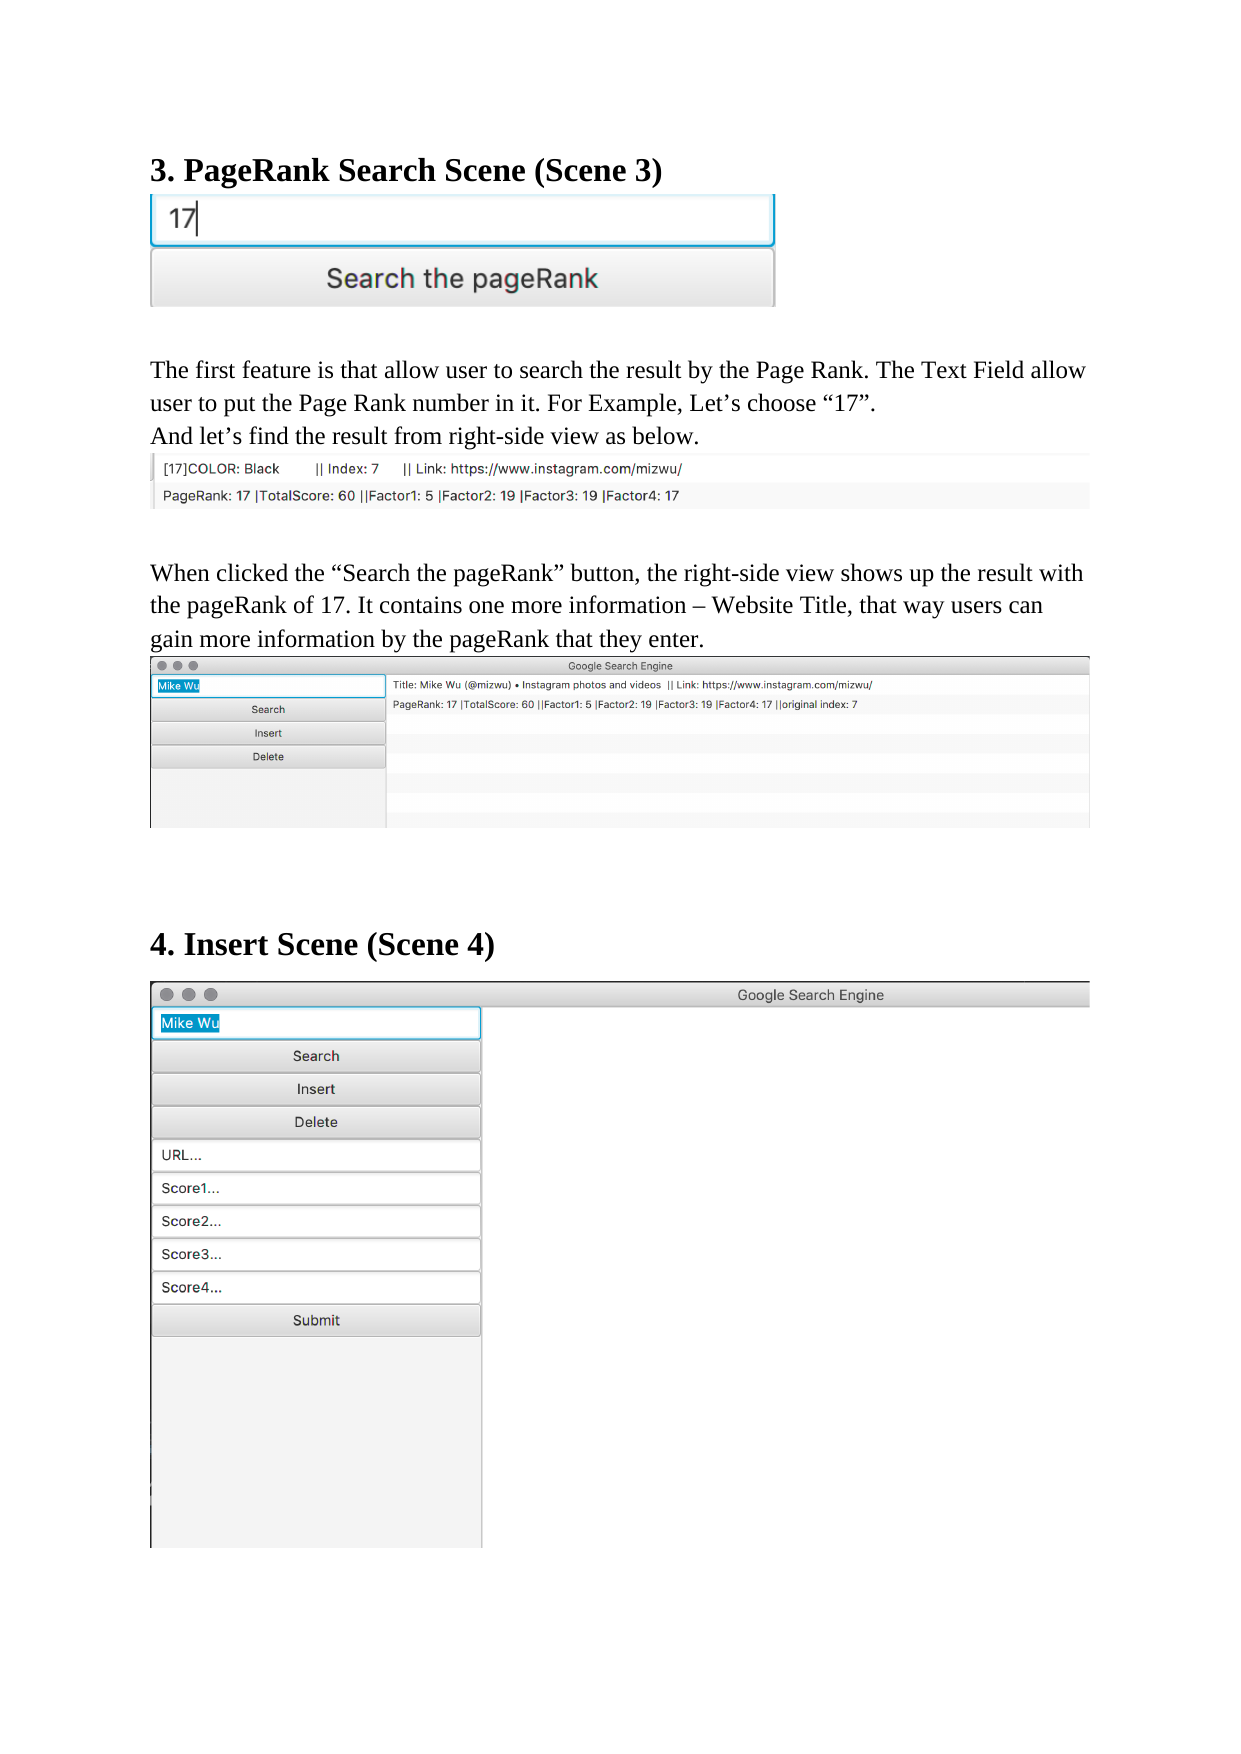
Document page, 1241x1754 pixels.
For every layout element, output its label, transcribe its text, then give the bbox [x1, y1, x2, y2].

text When clicked the “Search the pageRank” button, the right-side view shows up the result with the pageRank of 17. It contains one more information – Website Title, that way users can gain more information by the pageRank that they enter. [150, 558, 1090, 652]
picture [150, 244, 776, 307]
text And let’s find the result from right-side view as below. [150, 421, 1090, 449]
picture [150, 981, 1090, 1548]
picture [153, 194, 772, 244]
picture [150, 656, 1090, 828]
picture [150, 453, 1090, 509]
text The first feature is that allow user to search the result by the Page Rank. The Text Field allow user to put the Page Rank number in it. For Example, Let’s choose “17”. [150, 355, 1090, 416]
text 4. Insert Scene (Scene 4) [150, 924, 1090, 962]
text 3. PageRank Search Scene (Scene 3) [150, 150, 1090, 188]
